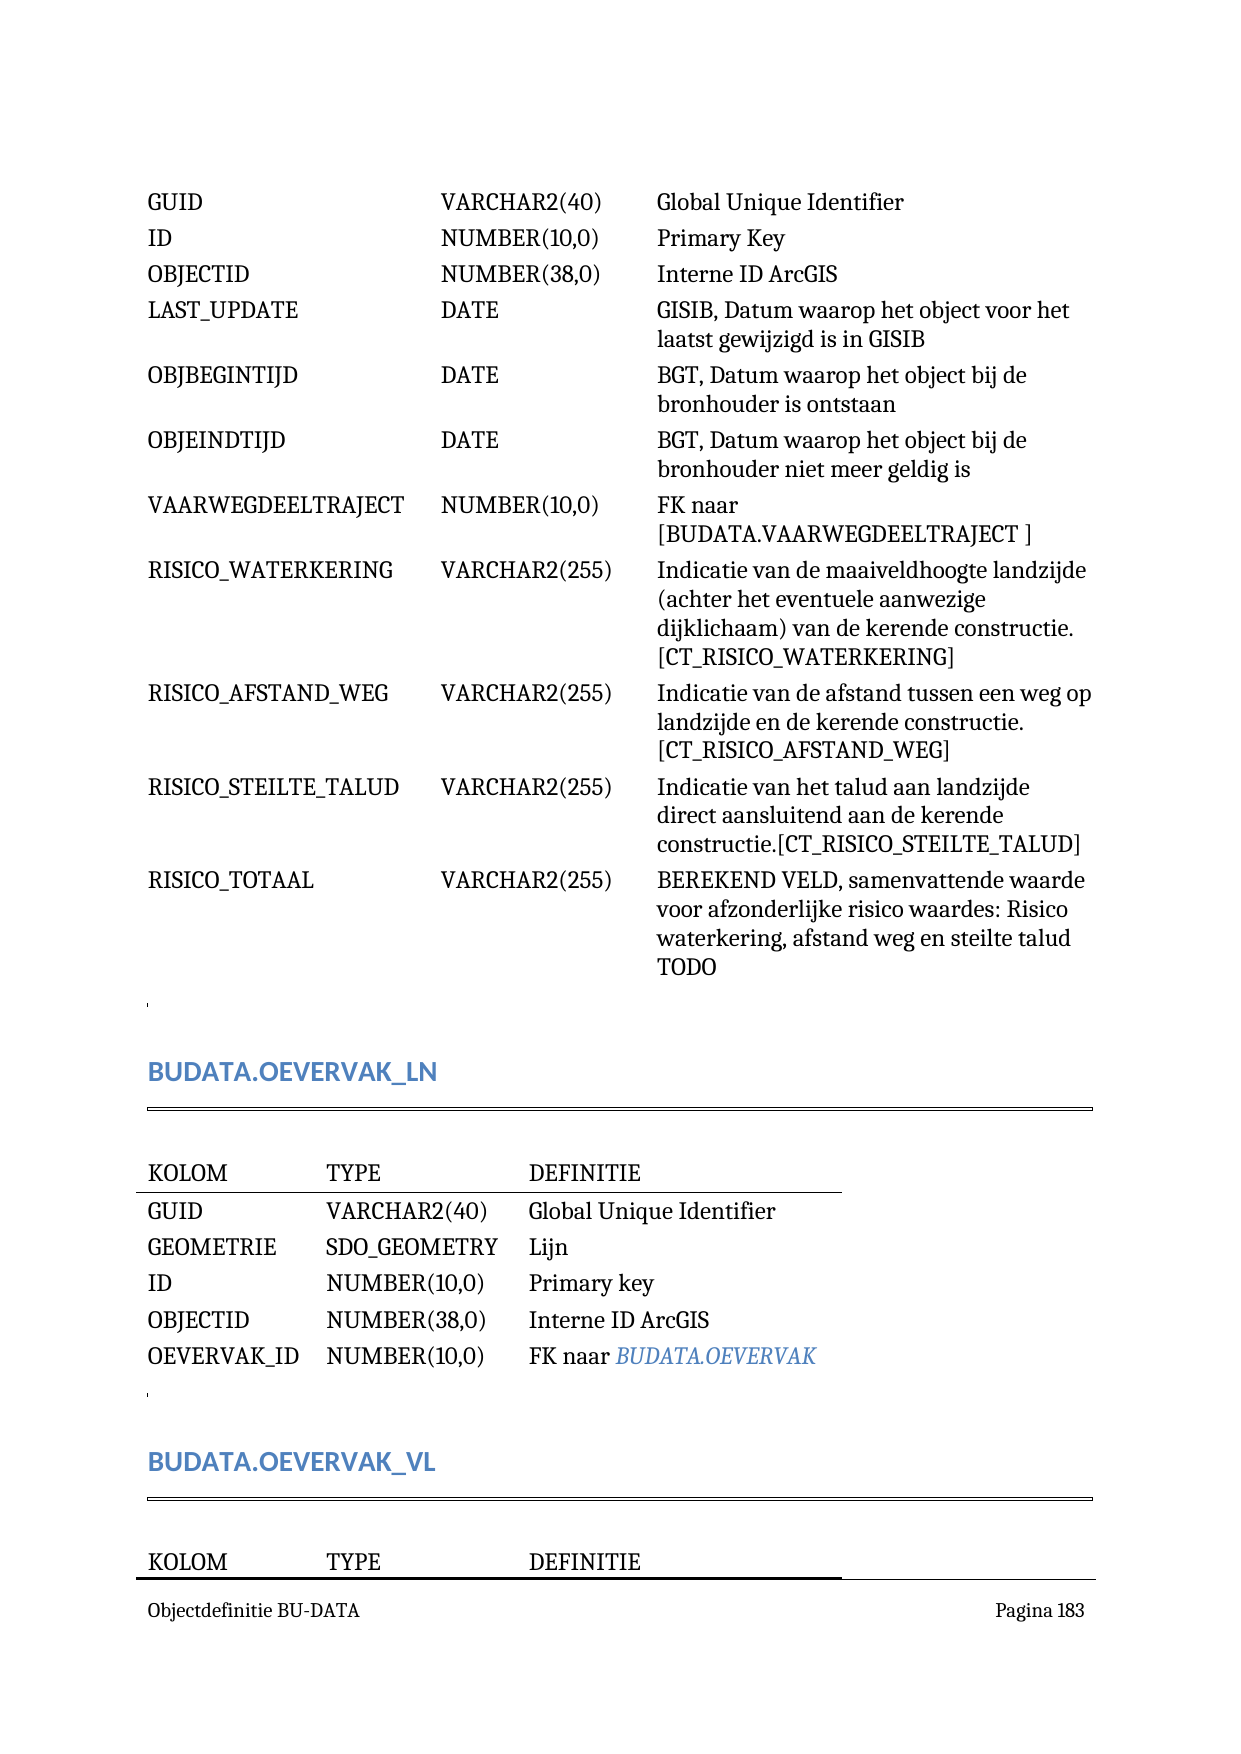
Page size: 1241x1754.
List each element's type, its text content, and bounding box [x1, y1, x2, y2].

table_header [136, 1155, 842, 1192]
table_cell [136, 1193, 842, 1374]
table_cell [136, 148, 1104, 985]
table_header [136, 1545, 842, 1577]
subtitle BUDATA.OEVERVAK_VL [148, 1443, 1093, 1478]
subtitle BUDATA.OEVERVAK_LN [148, 1053, 1093, 1089]
